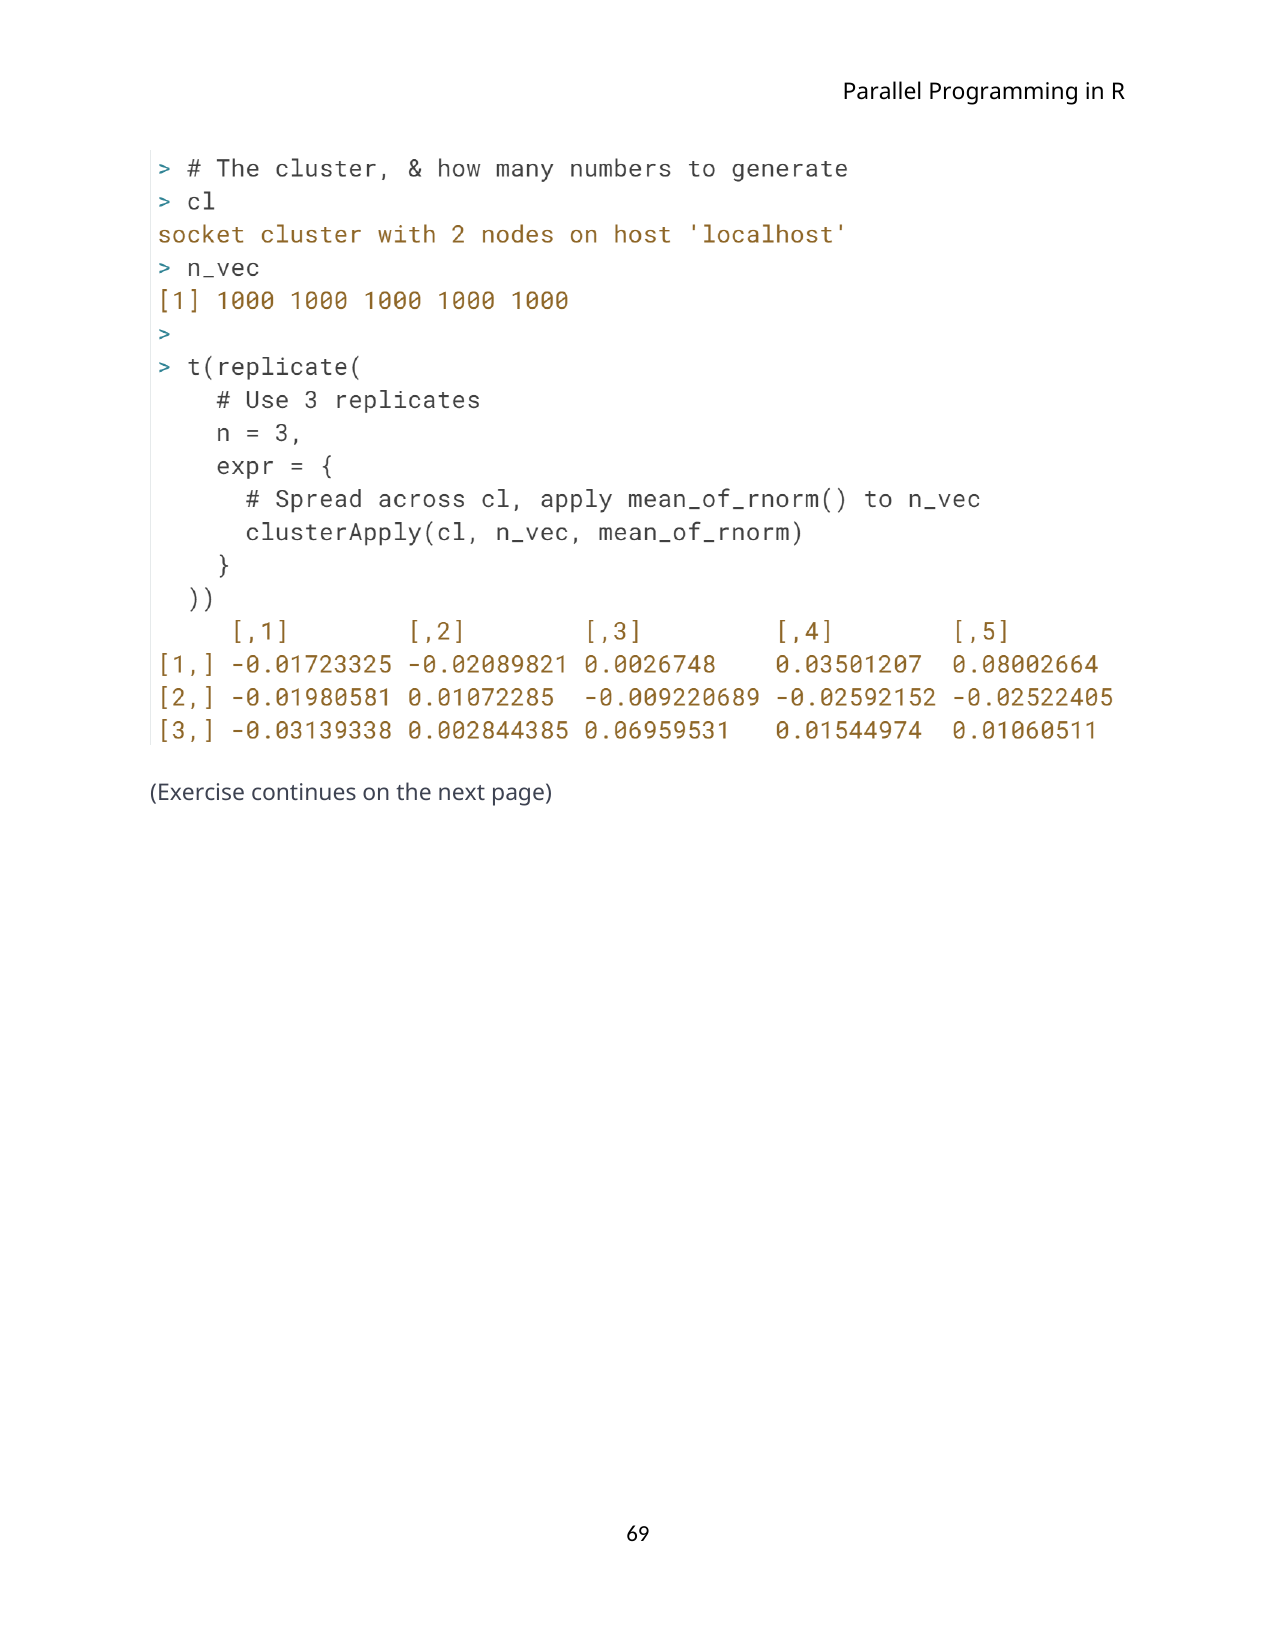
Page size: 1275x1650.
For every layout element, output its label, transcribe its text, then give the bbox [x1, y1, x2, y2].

subtitle (Exercise continues on the next page) [150, 745, 1125, 807]
picture [150, 150, 1125, 745]
